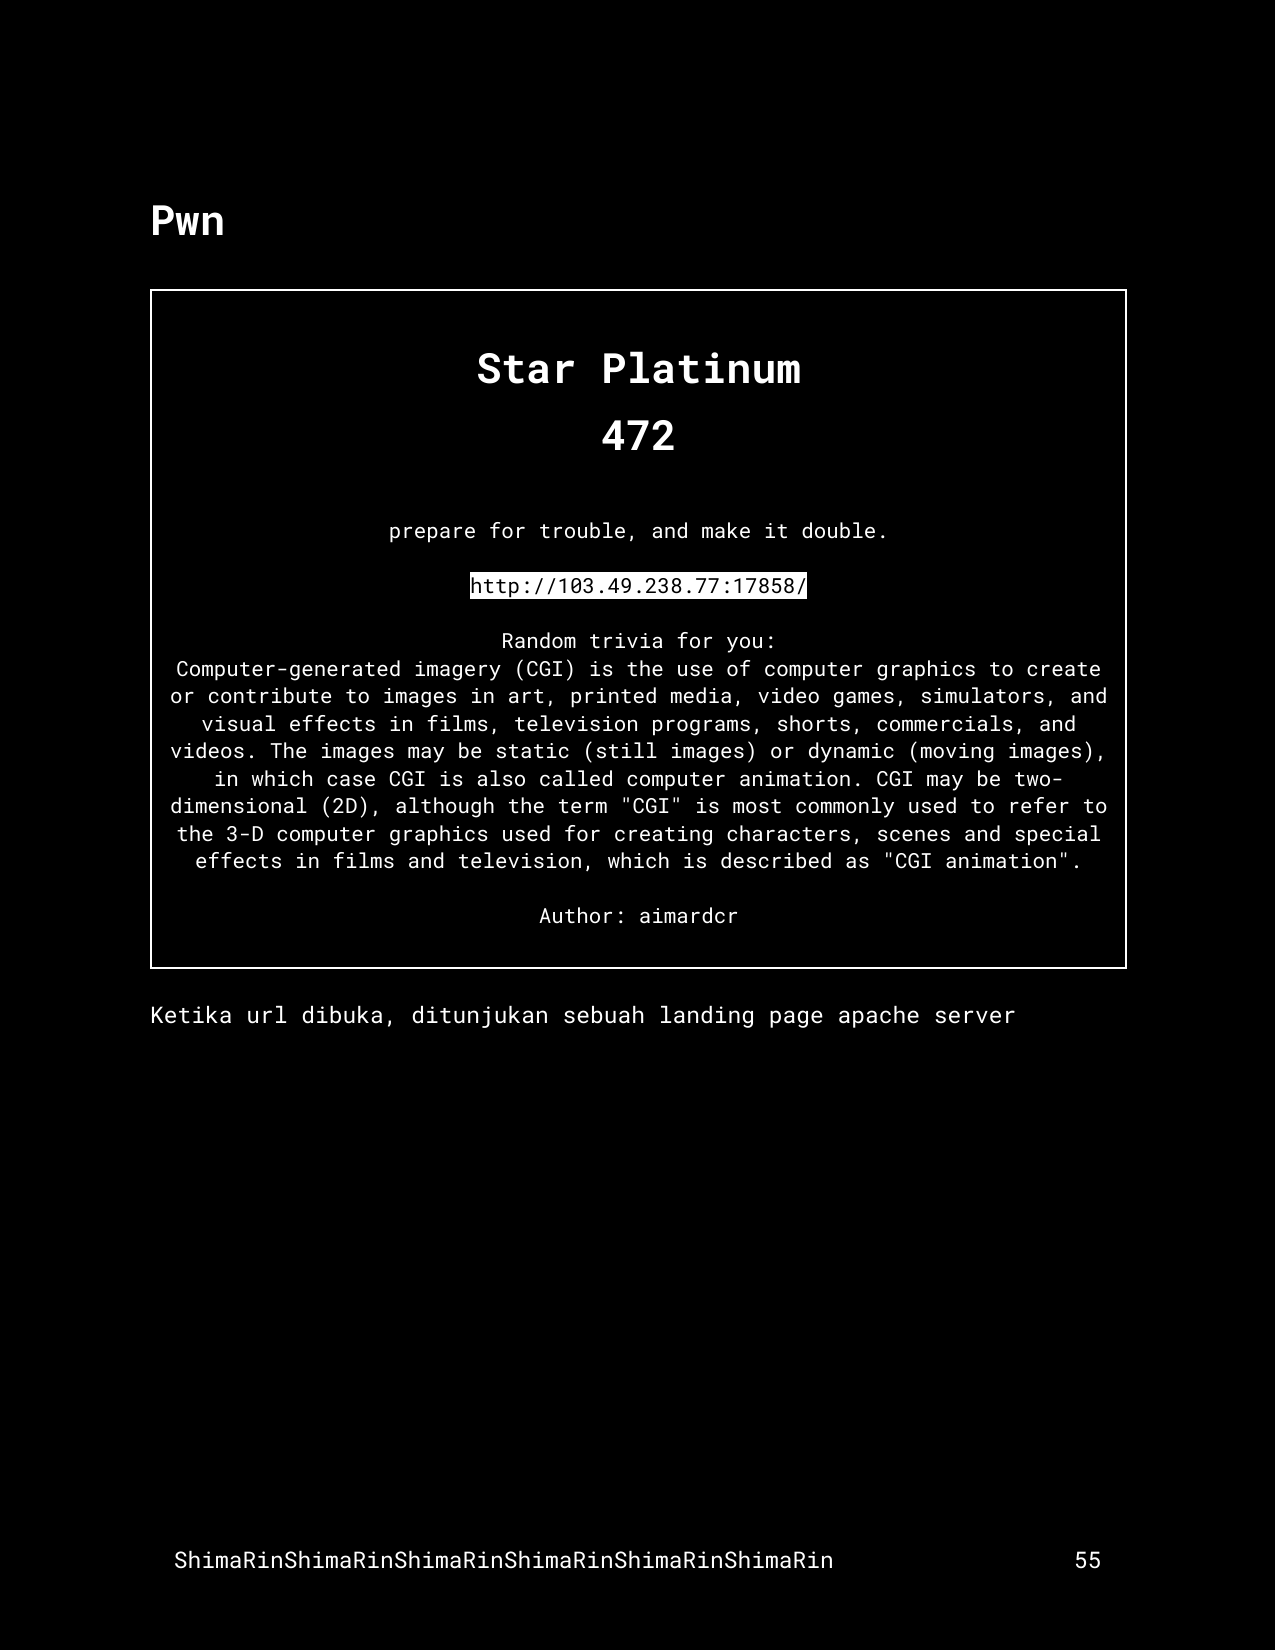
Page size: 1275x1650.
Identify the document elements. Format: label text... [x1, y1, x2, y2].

subtitle Pwn [150, 192, 1125, 247]
table_header Star Platinum 472 prepare for trouble, and make it double. http://103.49.238.77:17858/ Random trivia for you: Computer-generated imagery (CGI) is the use of computer graphics to create or contribute to images in art, printed media, video games, simulators, and visual effects in films, television programs, shorts, commercials, and videos. The images may be static (still images) or dynamic (moving images), in which case CGI is also called computer animation. CGI may be two-dimensional (2D), although the term "CGI" is most commonly used to refer to the 3-D computer graphics used for creating characters, scenes and special effects in films and television, which is described as "CGI animation". Author: aimardcr [152, 291, 1125, 967]
text Ketika url dibuka, ditunjukan sebuah landing page apache server [150, 999, 1125, 1030]
